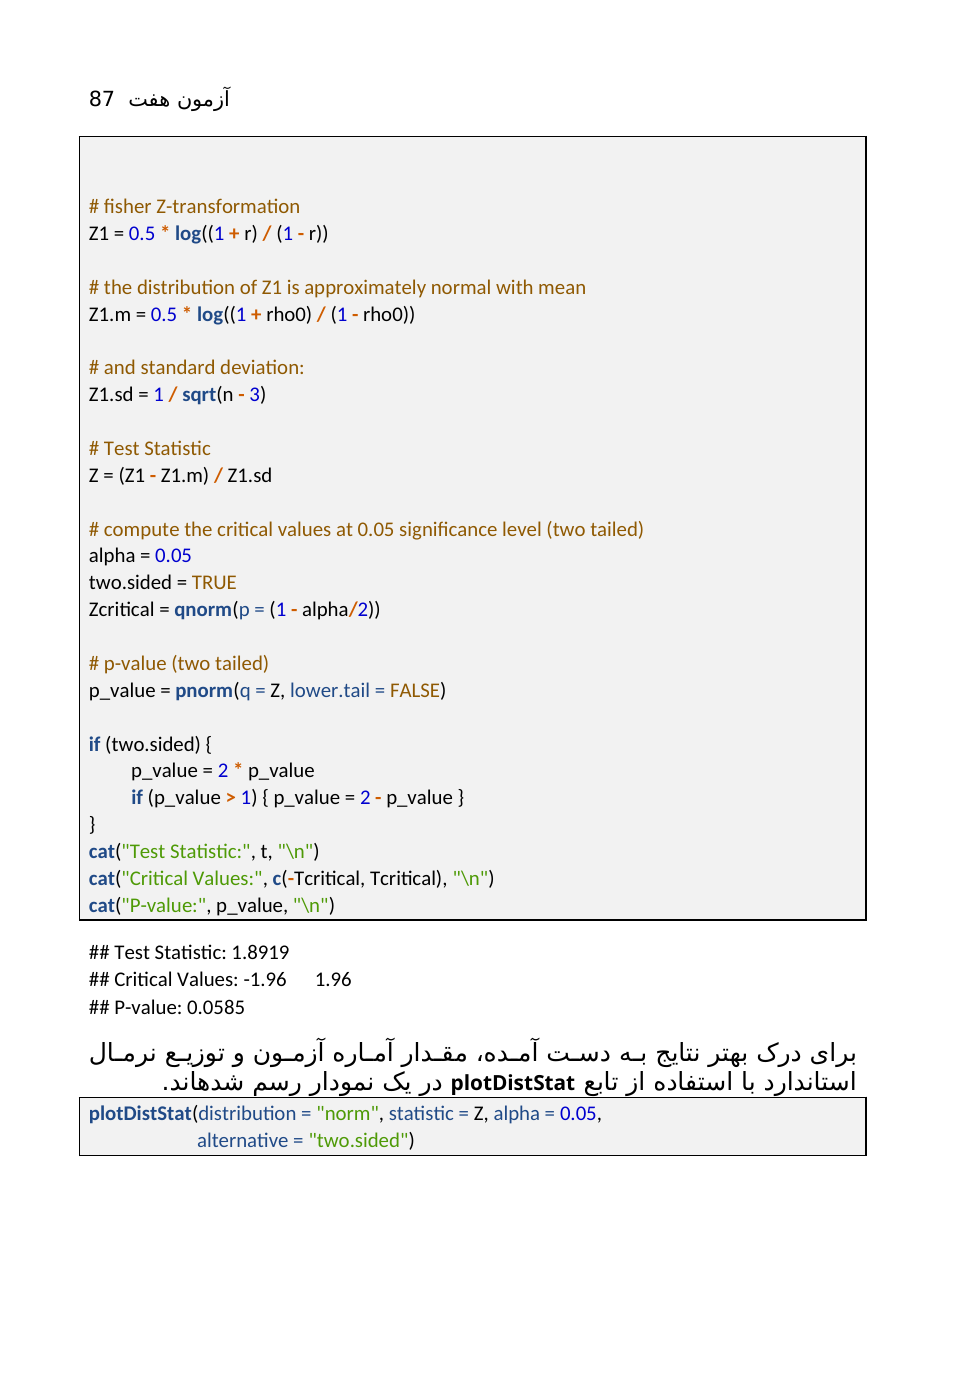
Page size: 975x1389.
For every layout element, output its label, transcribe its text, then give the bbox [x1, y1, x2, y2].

text plotDistStat(distribution = "norm", statistic = Z, alpha = 0.05, alternative = "two.sided") [80, 1098, 865, 1155]
text برای درک بهتر نتایج به دست آمده، مقدار آماره آزمون و توزیع نرمال استاندارد با استفاده از تابع plotDistStat در یک نمودار رسم شده‏اند. [89, 1038, 857, 1097]
text ## Test Statistic: 1.8919 ## Critical Values: -1.96 1.96 ## P-value: 0.0585 [89, 939, 857, 1019]
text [80, 137, 865, 919]
